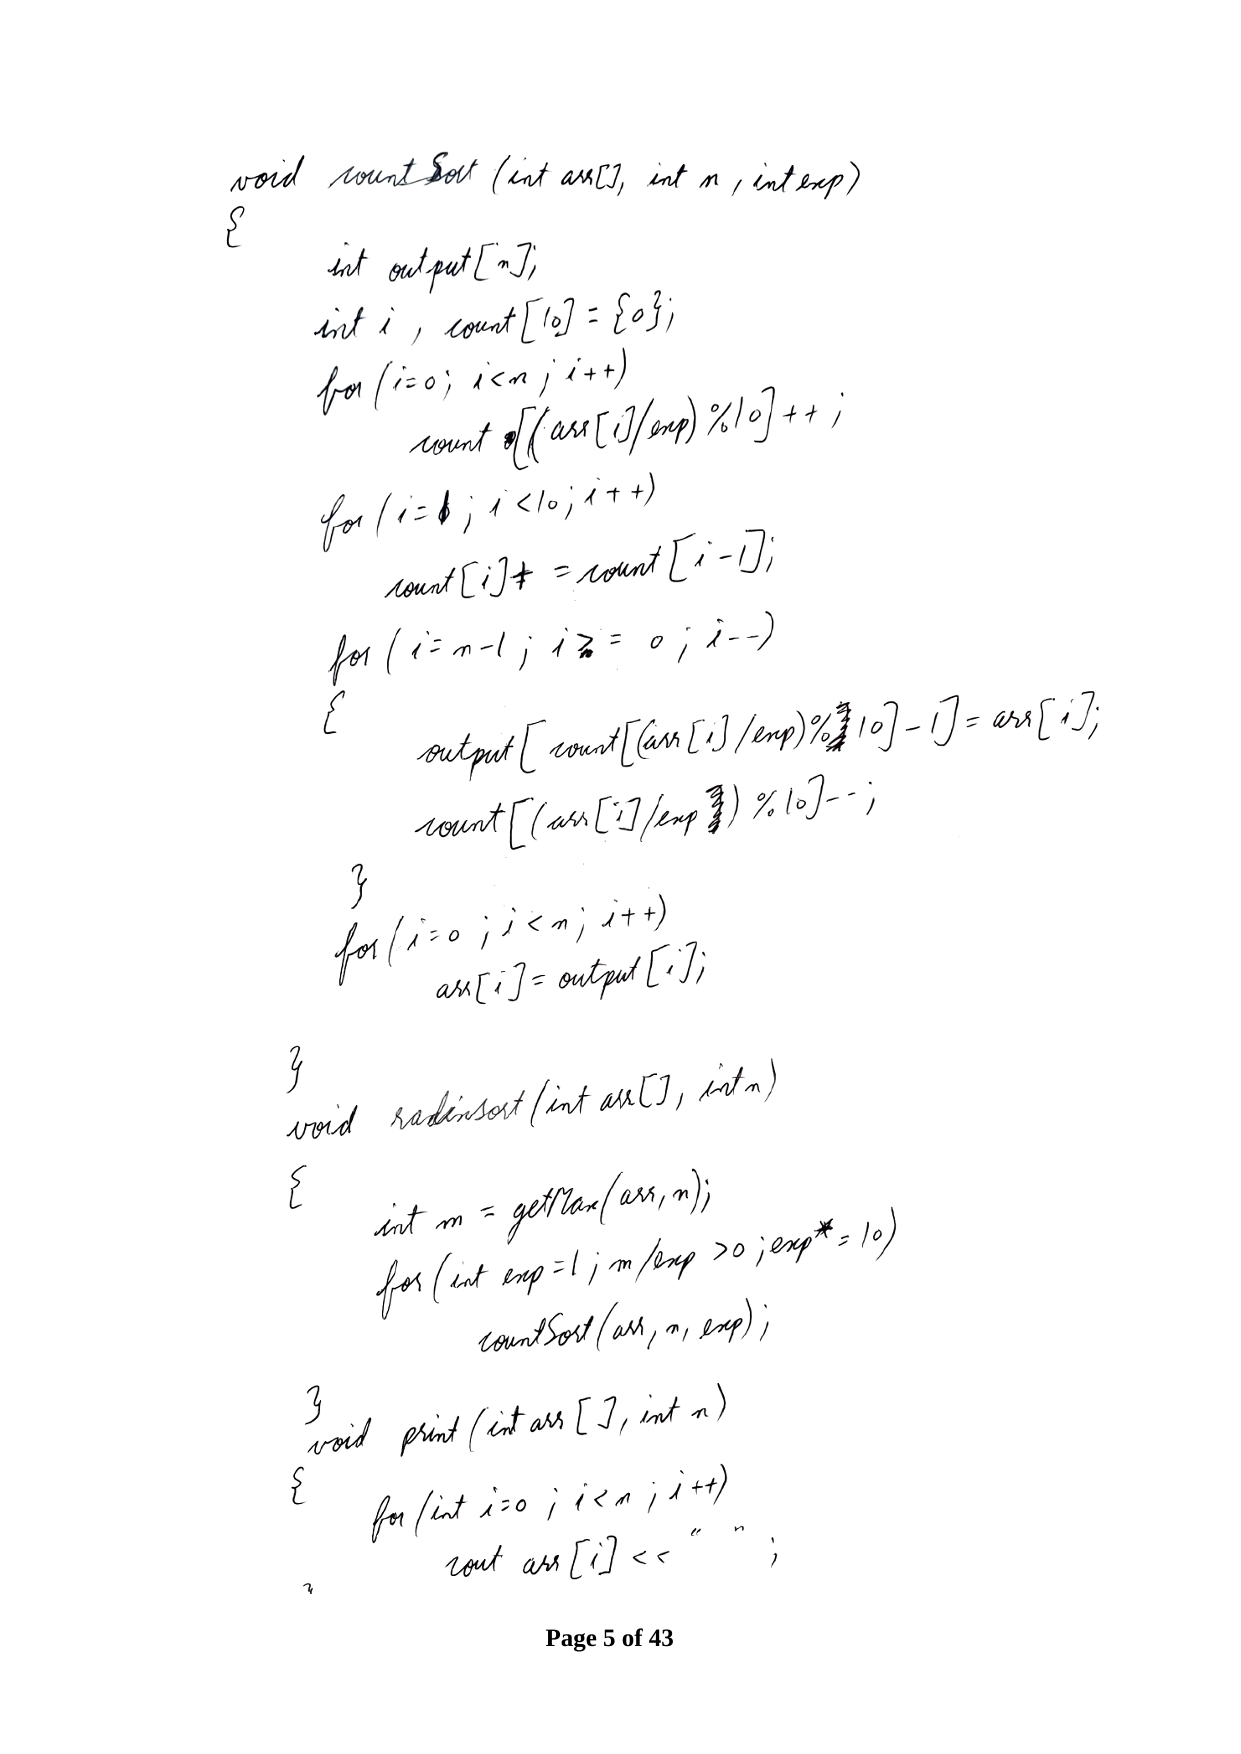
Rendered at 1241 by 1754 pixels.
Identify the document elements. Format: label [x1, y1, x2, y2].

picture [112, 150, 1129, 1594]
